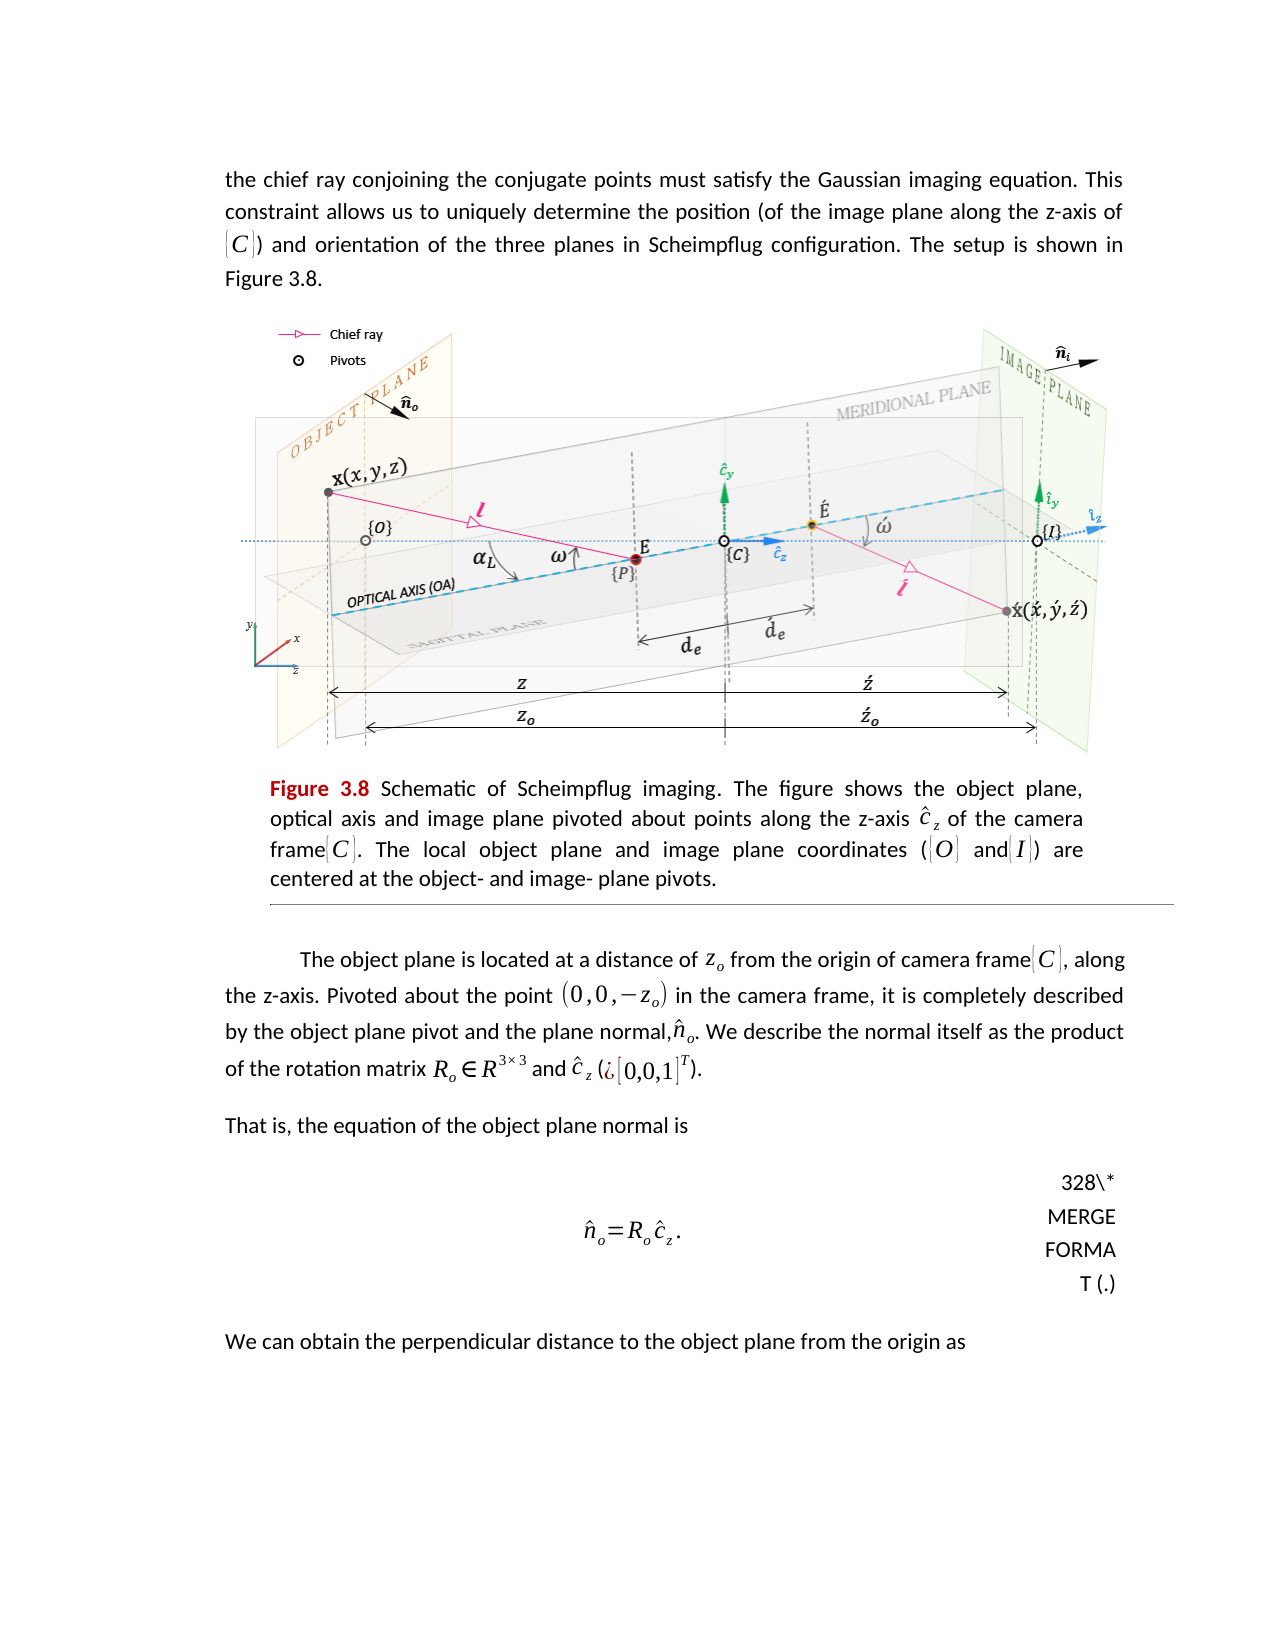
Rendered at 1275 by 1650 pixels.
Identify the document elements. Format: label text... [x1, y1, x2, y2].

picture [232, 317, 1125, 758]
table_header [225, 1164, 1042, 1327]
table_header [1042, 1164, 1116, 1327]
table_header [221, 317, 1125, 762]
table_cell Figure 3.8 Schematic of Scheimpflug imaging. The figure shows the object plane, optical axis and image plane pivoted about points along the z-axis of the camera frame. The local object plane and image plane coordinates ( and) are centered at the object- and image- plane pivots. [221, 762, 1125, 944]
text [225, 165, 1125, 292]
text We can obtain the perpendicular distance to the object plane from the origin as [225, 1327, 1125, 1355]
text That is, the equation of the object plane normal is [225, 1111, 1125, 1139]
text The object plane is located at a distance of from the origin of camera frame, along the z-axis. Pivoted about the point in the camera frame, it is completely described by the object plane pivot and the plane normal,. We describe the normal itself as the product of the rotation matrix and (). [225, 944, 1125, 1086]
